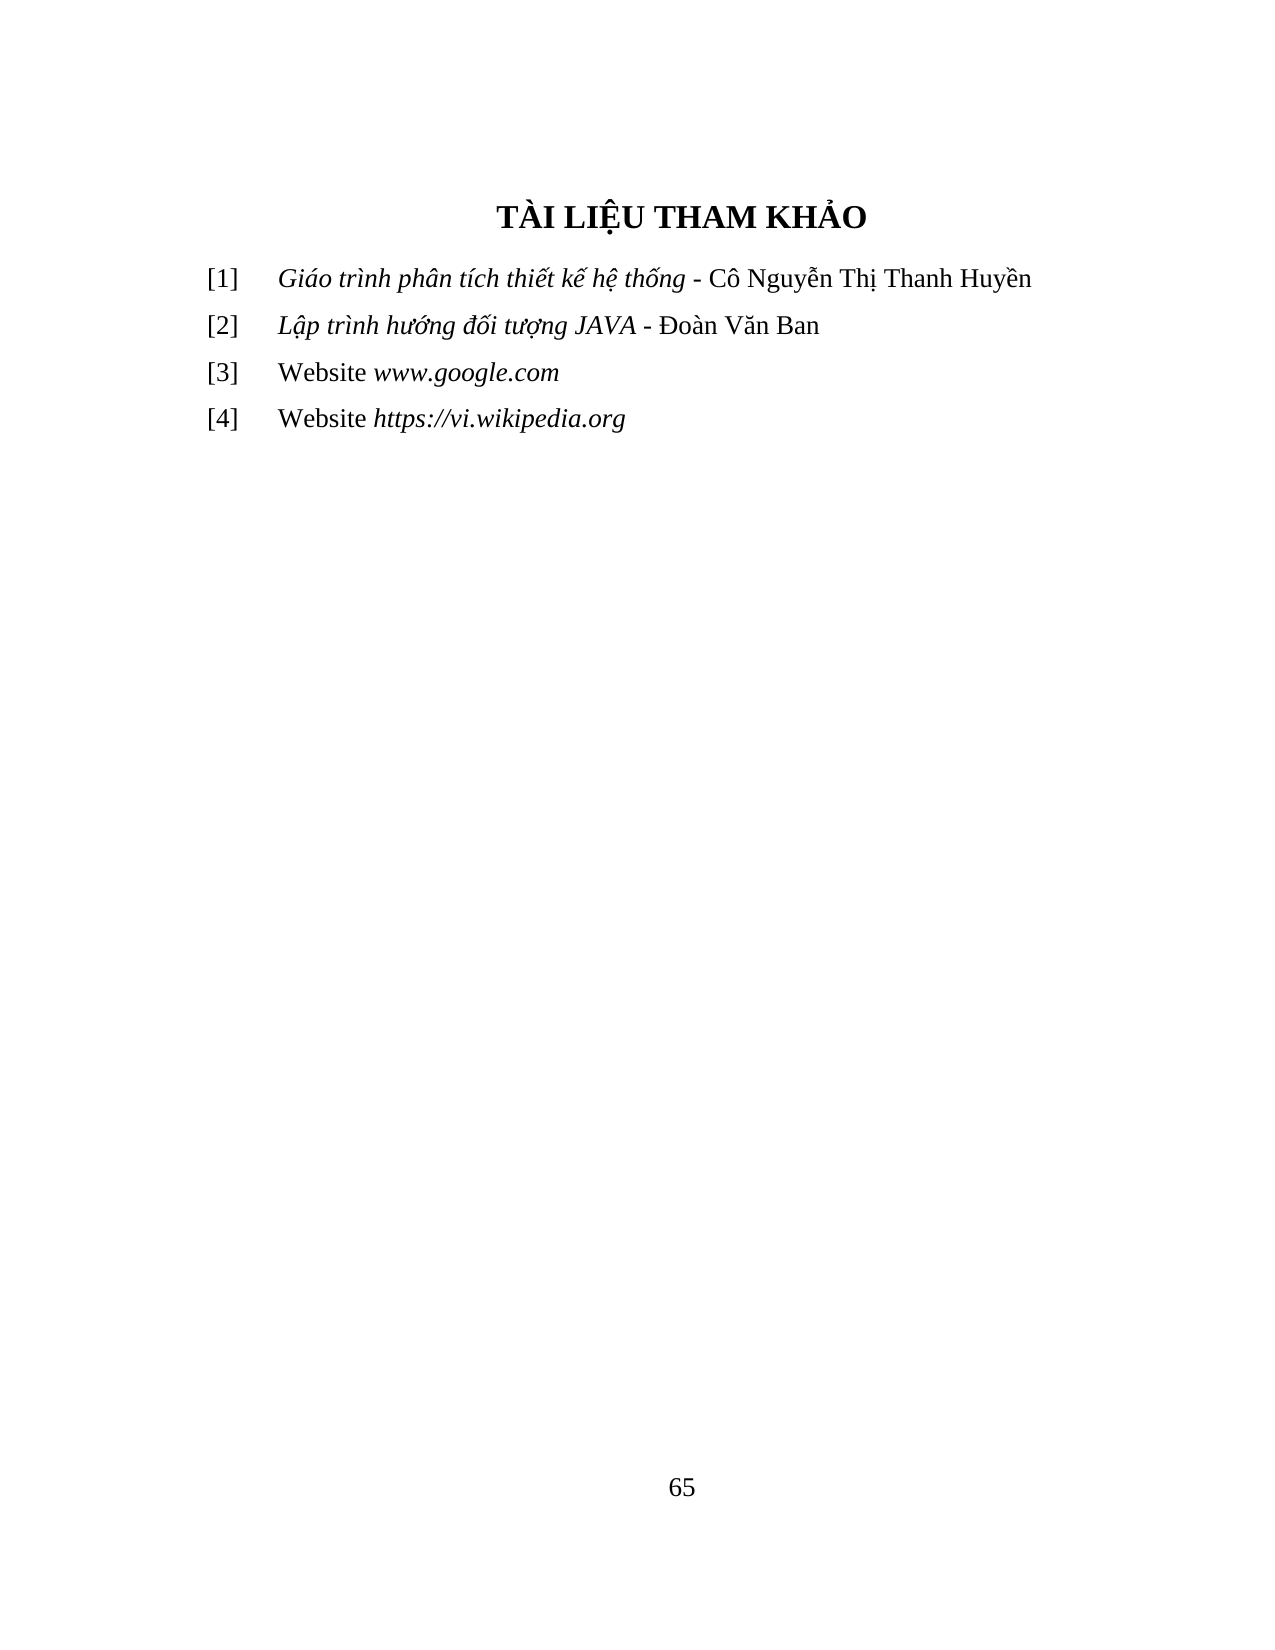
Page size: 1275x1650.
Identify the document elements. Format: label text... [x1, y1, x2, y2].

subtitle TÀI LIỆU THAM KHẢO [207, 198, 1157, 236]
list Lập trình hướng đối tượng JAVA - Đoàn Văn Ban [207, 309, 1157, 340]
list Giáo trình phân tích thiết kế hệ thống - Cô Nguyễn Thị Thanh Huyền [207, 263, 1157, 294]
list Website www.google.com [207, 356, 1157, 387]
list Website https://vi.wikipedia.org [207, 403, 1157, 434]
